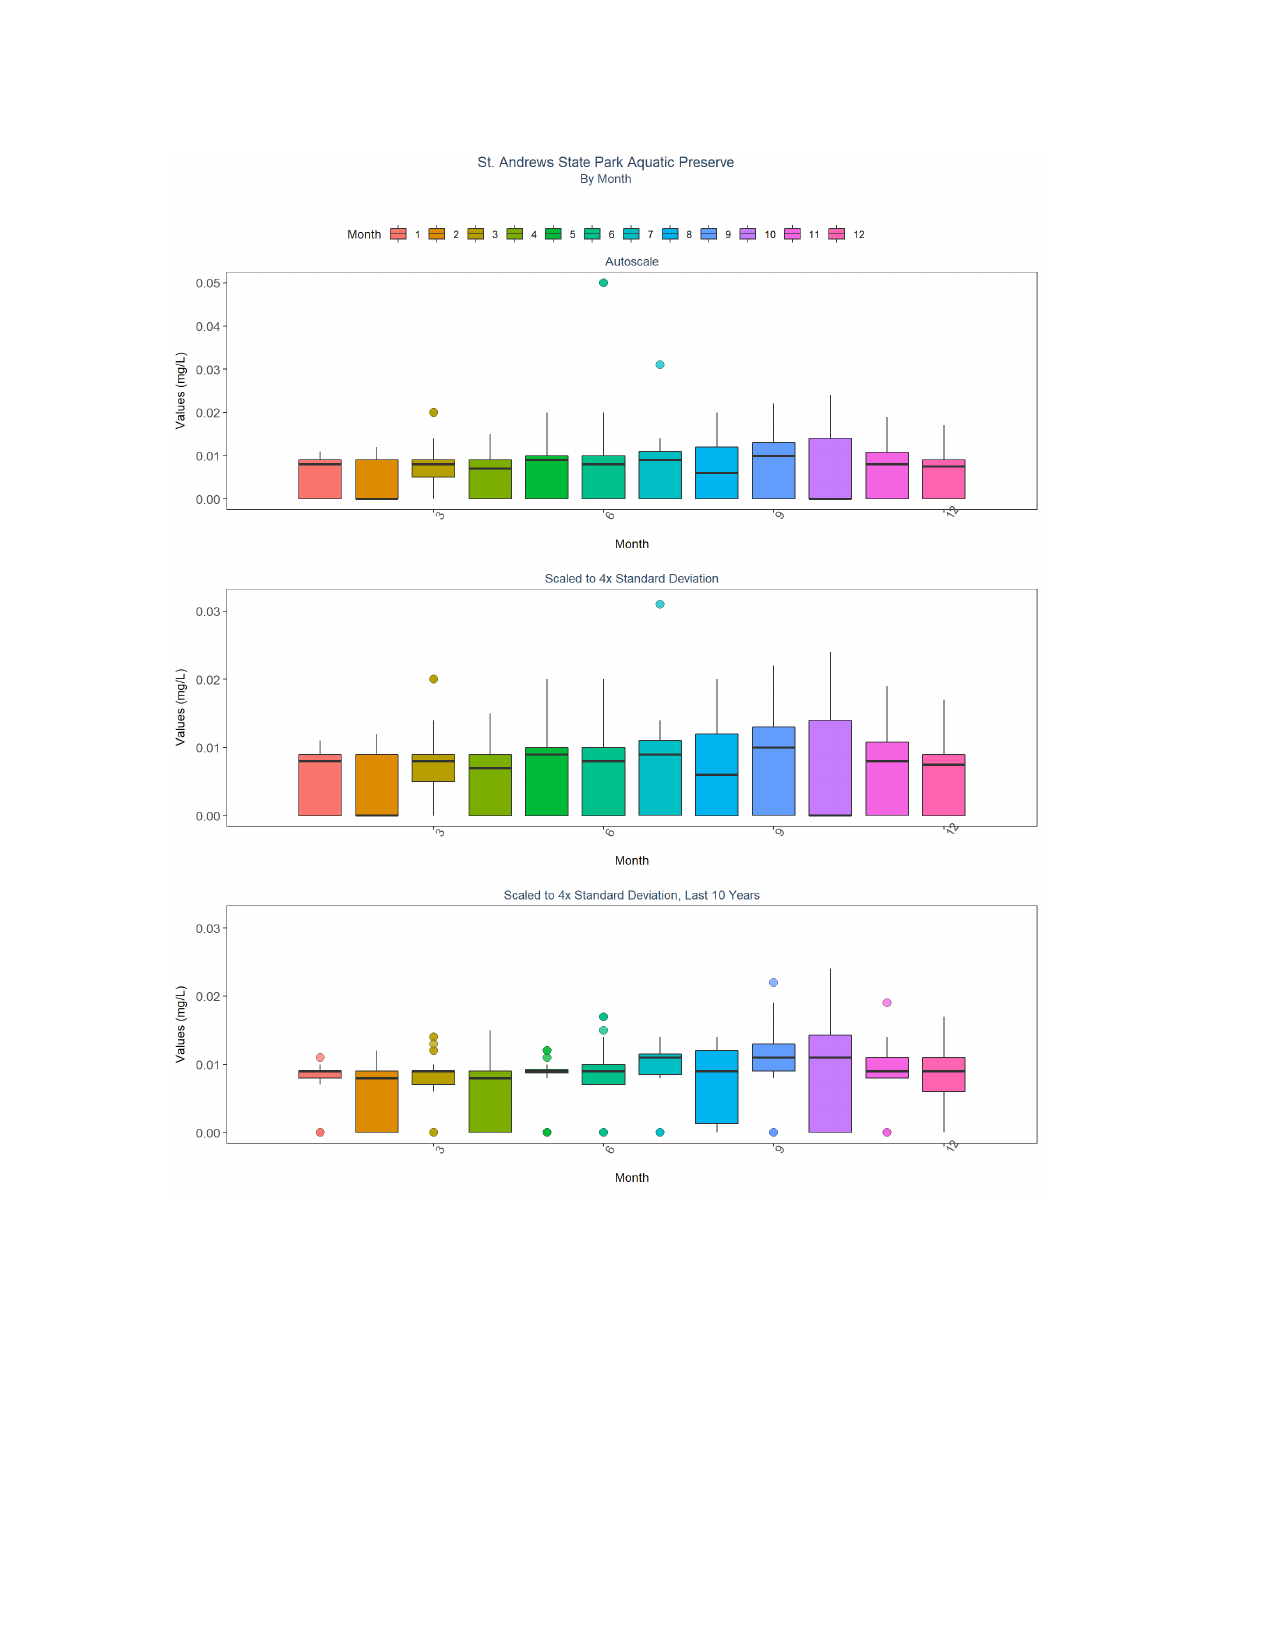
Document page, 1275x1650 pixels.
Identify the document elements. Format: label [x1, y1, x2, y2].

picture [168, 150, 1044, 1200]
